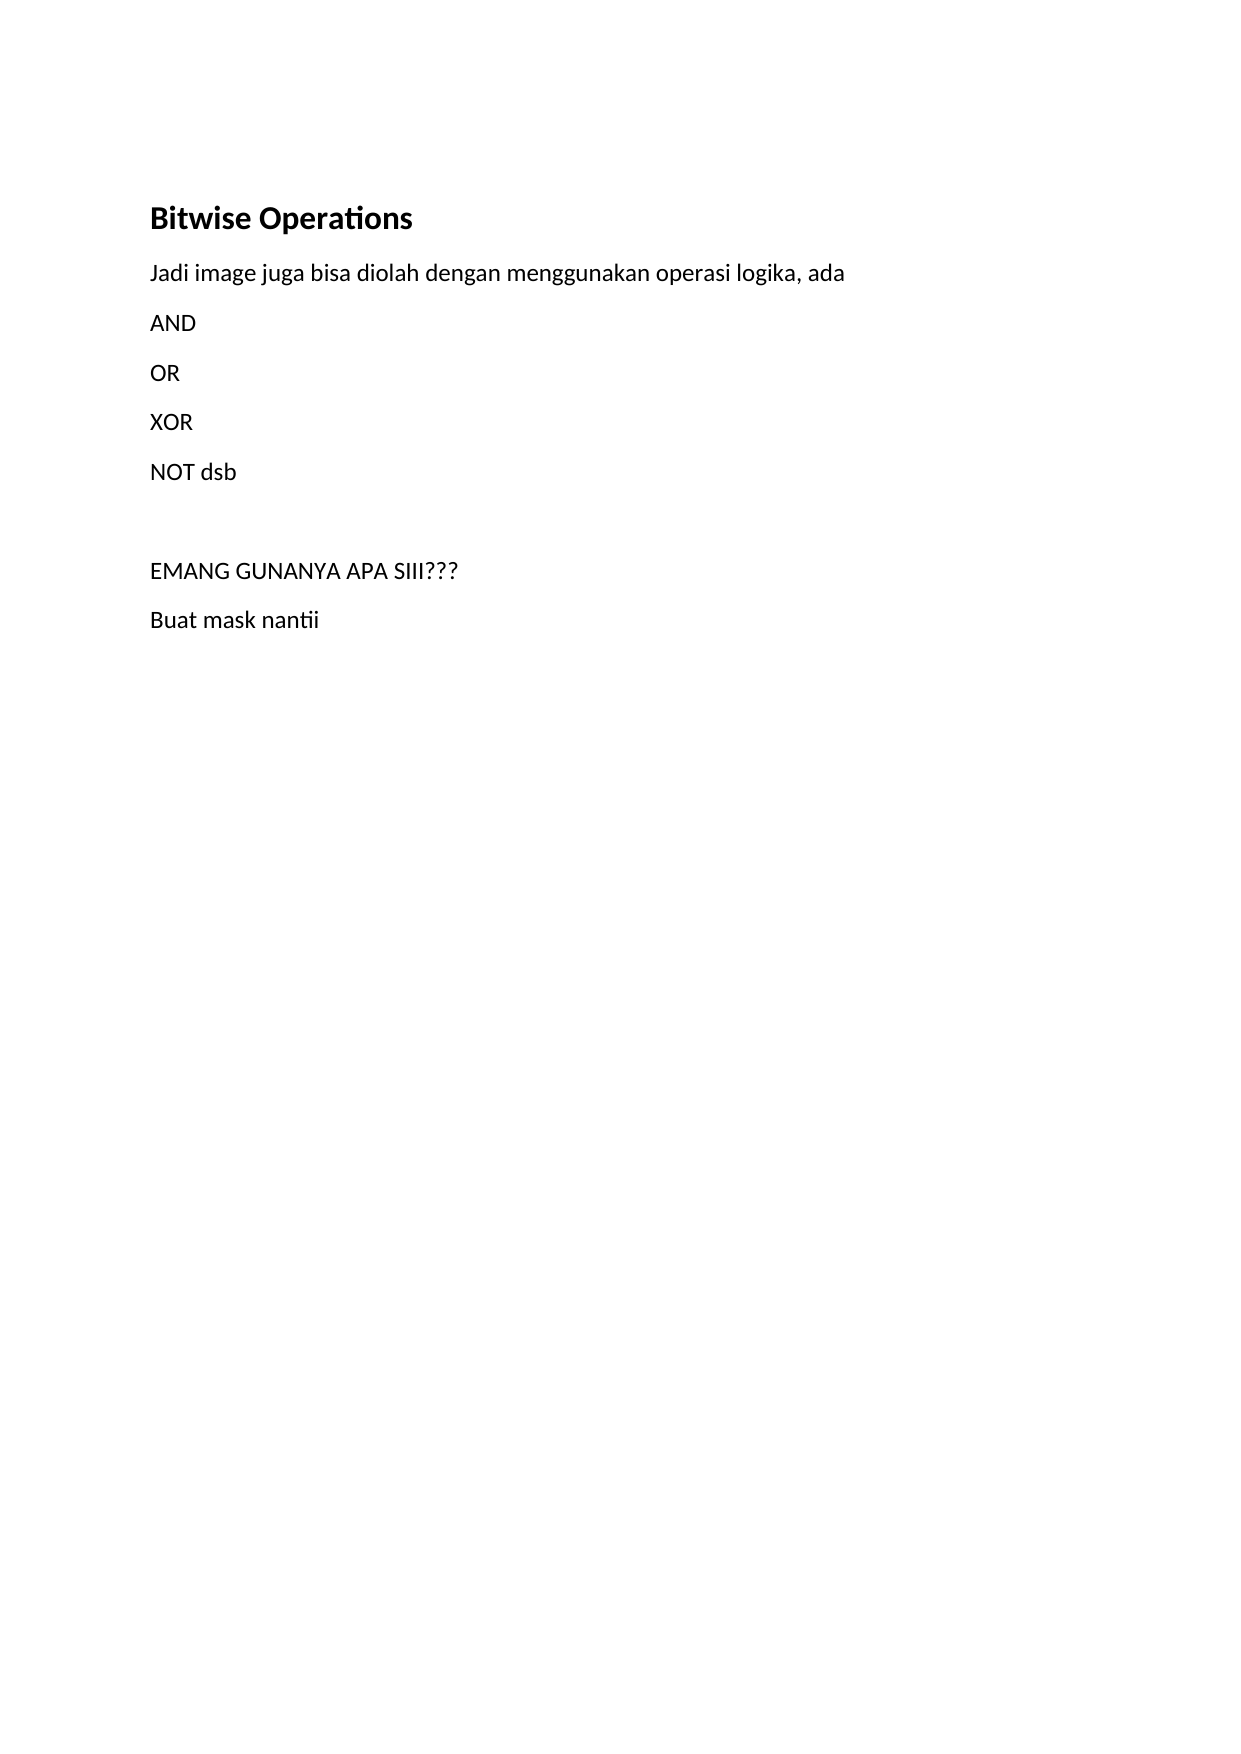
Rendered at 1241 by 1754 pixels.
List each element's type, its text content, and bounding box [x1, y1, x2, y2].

text Jadi image juga bisa diolah dengan menggunakan operasi logika, ada [150, 257, 1090, 288]
text Buat mask nantii [150, 604, 1090, 635]
text EMANG GUNANYA APA SIII??? [150, 555, 1090, 586]
text AND [150, 307, 1090, 338]
text OR [150, 357, 1090, 387]
text NOT dsb [150, 456, 1090, 486]
text XOR [150, 406, 1090, 437]
text Bitwise Operations [150, 197, 1090, 238]
